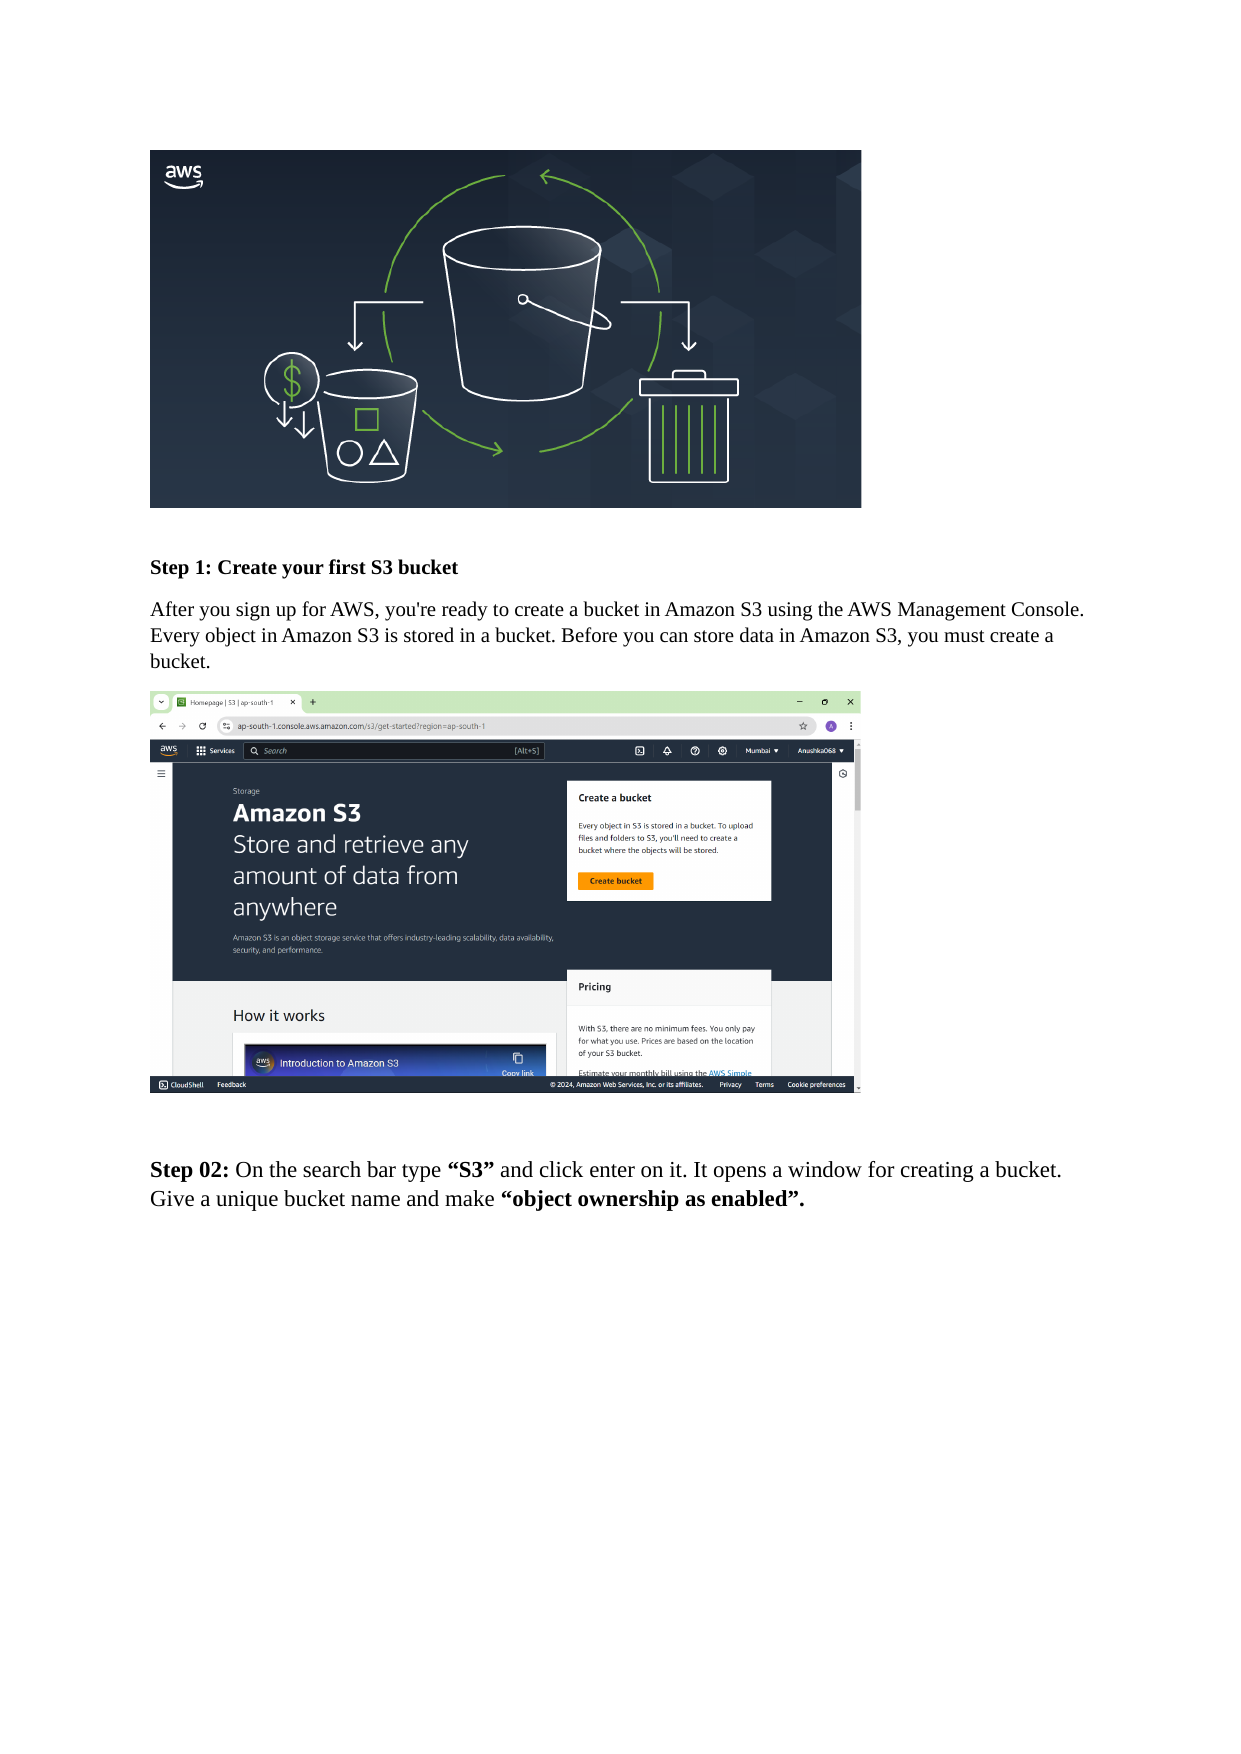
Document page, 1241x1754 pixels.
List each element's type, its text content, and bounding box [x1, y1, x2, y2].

text Step 1: Create your first S3 bucket [150, 555, 1090, 579]
text Step 02: On the search bar type “S3” and click enter on it. It opens a window for creating a bucket. Give a unique bucket name and make “object ownership as enabled”. [150, 1156, 1090, 1211]
text After you sign up for AWS, you're ready to create a bucket in Amazon S3 using the AWS Management Console. Every object in Amazon S3 is stored in a bucket. Before you can store data in Amazon S3, you must create a bucket. [150, 597, 1090, 673]
picture [150, 691, 861, 1093]
picture [150, 150, 862, 508]
